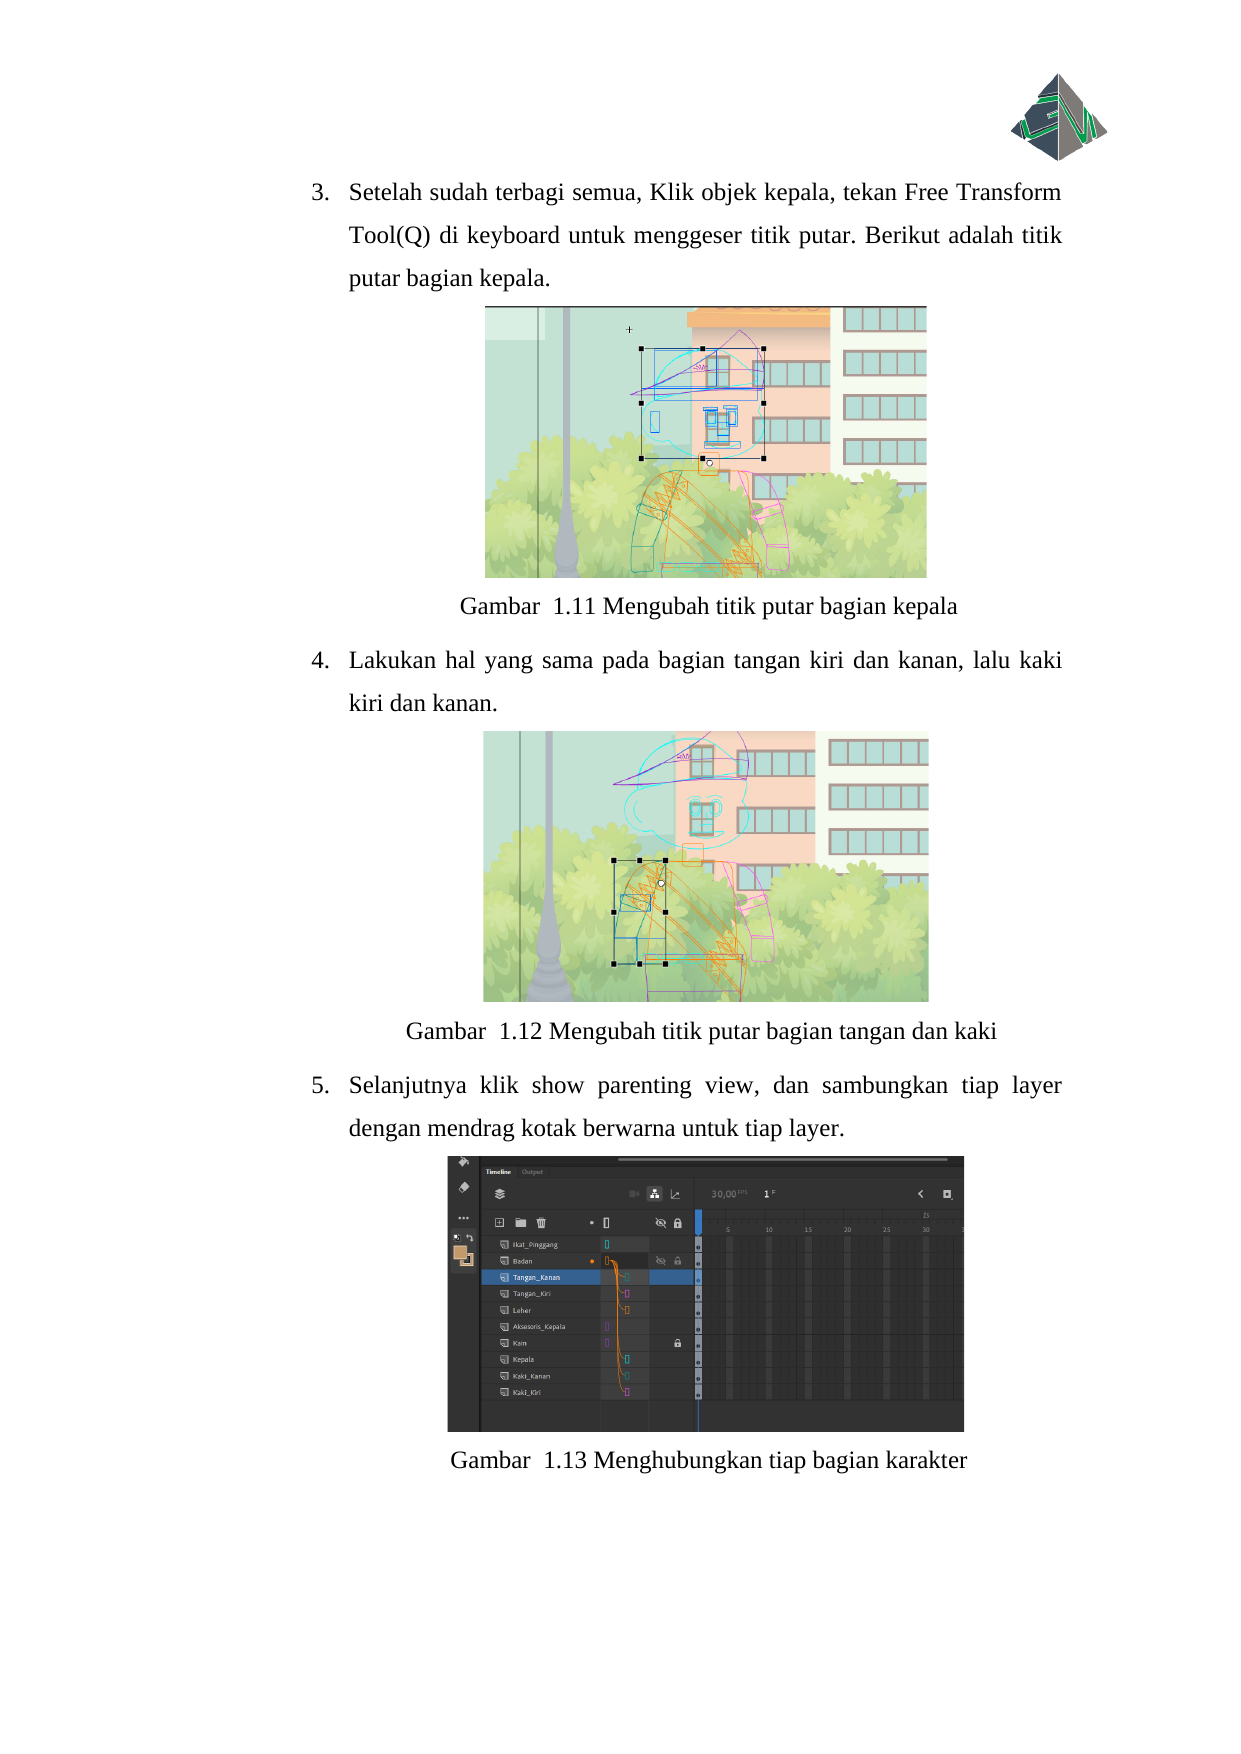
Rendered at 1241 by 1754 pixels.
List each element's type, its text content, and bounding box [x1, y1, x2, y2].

list Selanjutnya klik show parenting view, dan sambungkan tiap layer dengan mendrag kotak berwarna untuk tiap layer. [311, 1070, 1063, 1142]
picture [483, 731, 929, 1002]
picture [447, 1156, 965, 1432]
picture [485, 306, 927, 578]
list Lakukan hal yang sama pada bagian tangan kiri dan kanan, lalu kaki kiri dan kanan. [311, 645, 1063, 717]
subtitle 1.13 Menghubungkan tiap bagian karakter [354, 1446, 1063, 1474]
picture [1010, 73, 1108, 161]
subtitle 1.12 Mengubah titik putar bagian tangan dan kaki [340, 1016, 1063, 1045]
subtitle 1.11 Mengubah titik putar bagian kepala [354, 591, 1063, 620]
list Setelah sudah terbagi semua, Klik objek kepala, tekan Free Transform Tool(Q) di keyboard untuk menggeser titik putar. Berikut adalah titik putar bagian kepala. [311, 177, 1063, 292]
